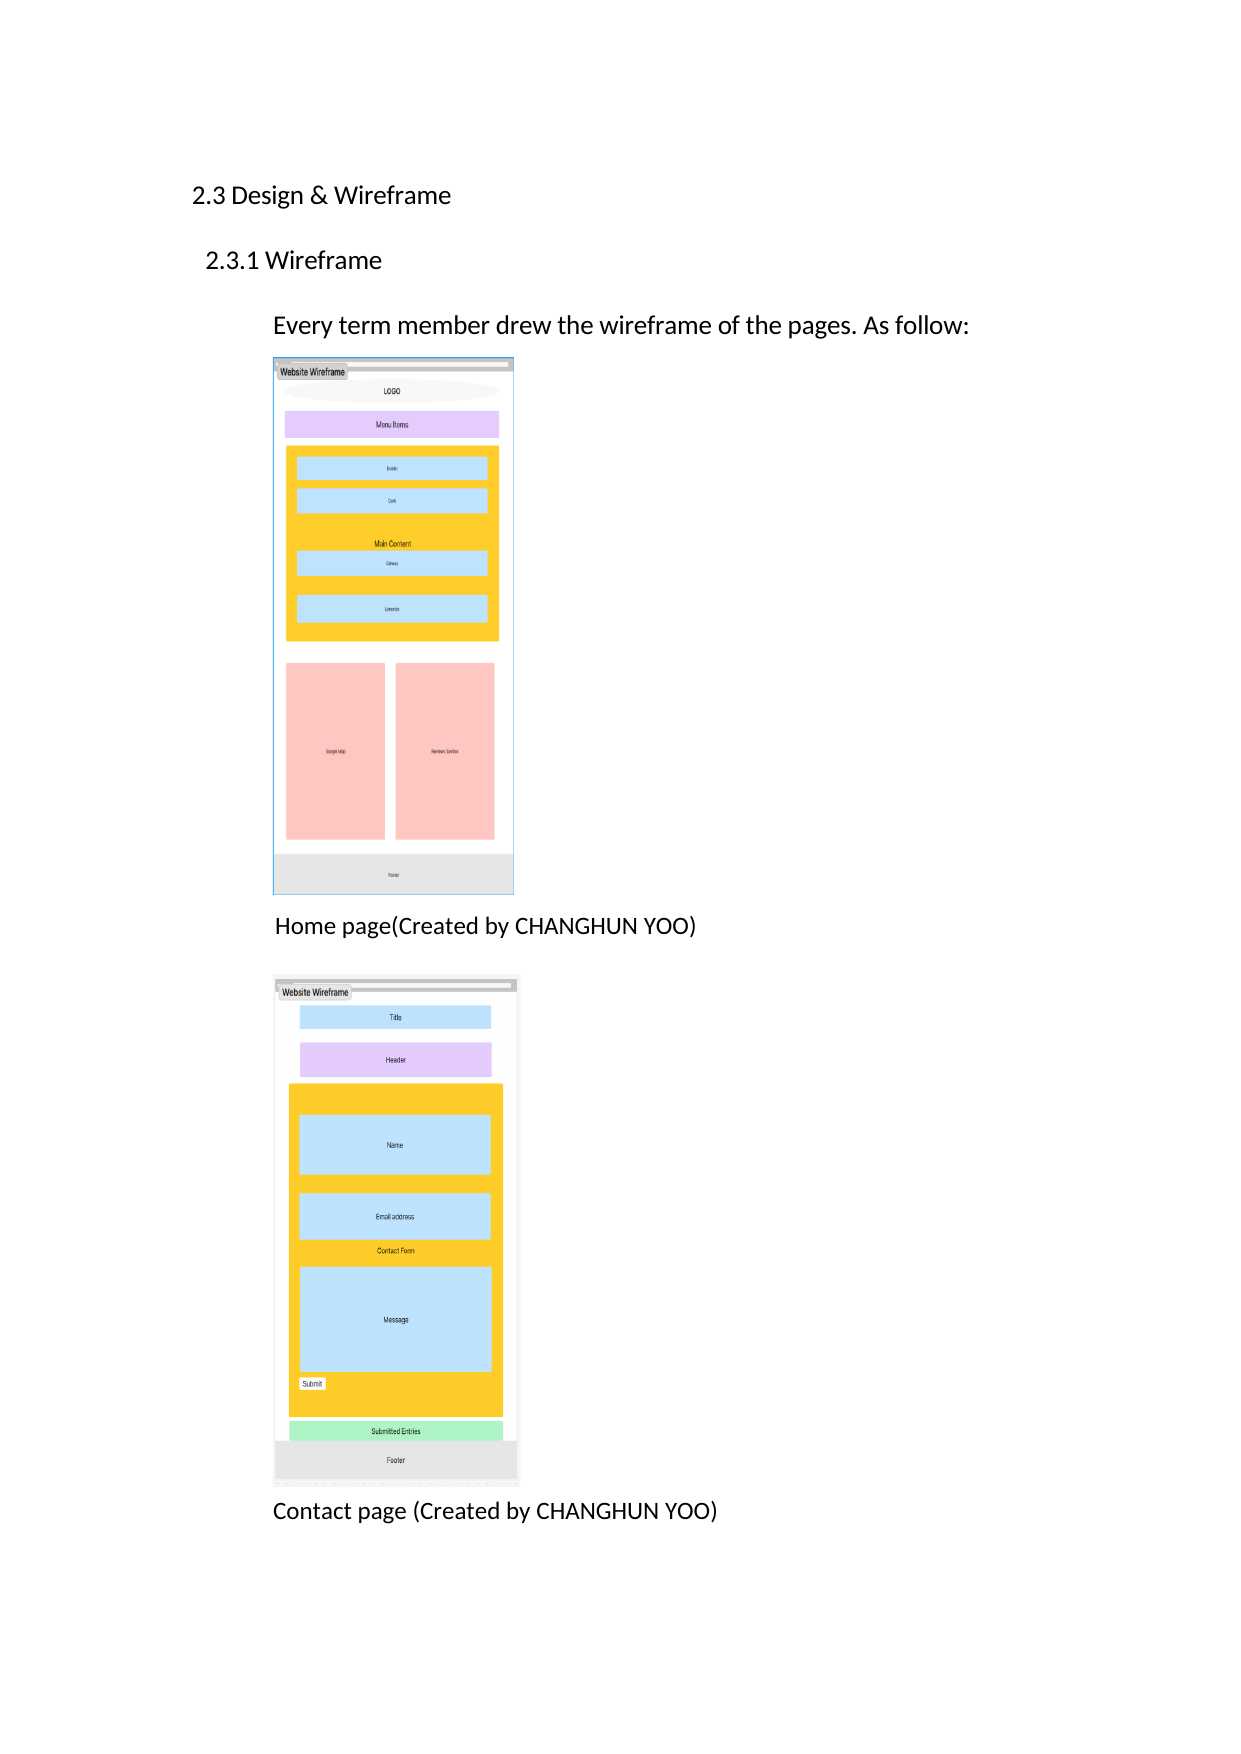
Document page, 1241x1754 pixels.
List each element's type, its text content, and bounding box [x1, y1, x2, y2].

subtitle Home page(Created by CHANGHUN YOO) [187, 909, 1053, 942]
subtitle Every term member drew the wireframe of the pages. As follow: [187, 292, 1053, 357]
subtitle 2.3.1 Wireframe [187, 227, 1053, 292]
subtitle 2.3 Design & Wireframe [192, 162, 1053, 227]
picture [272, 974, 521, 1487]
subtitle Contact page (Created by CHANGHUN YOO) [187, 1494, 1053, 1527]
picture [272, 357, 514, 895]
